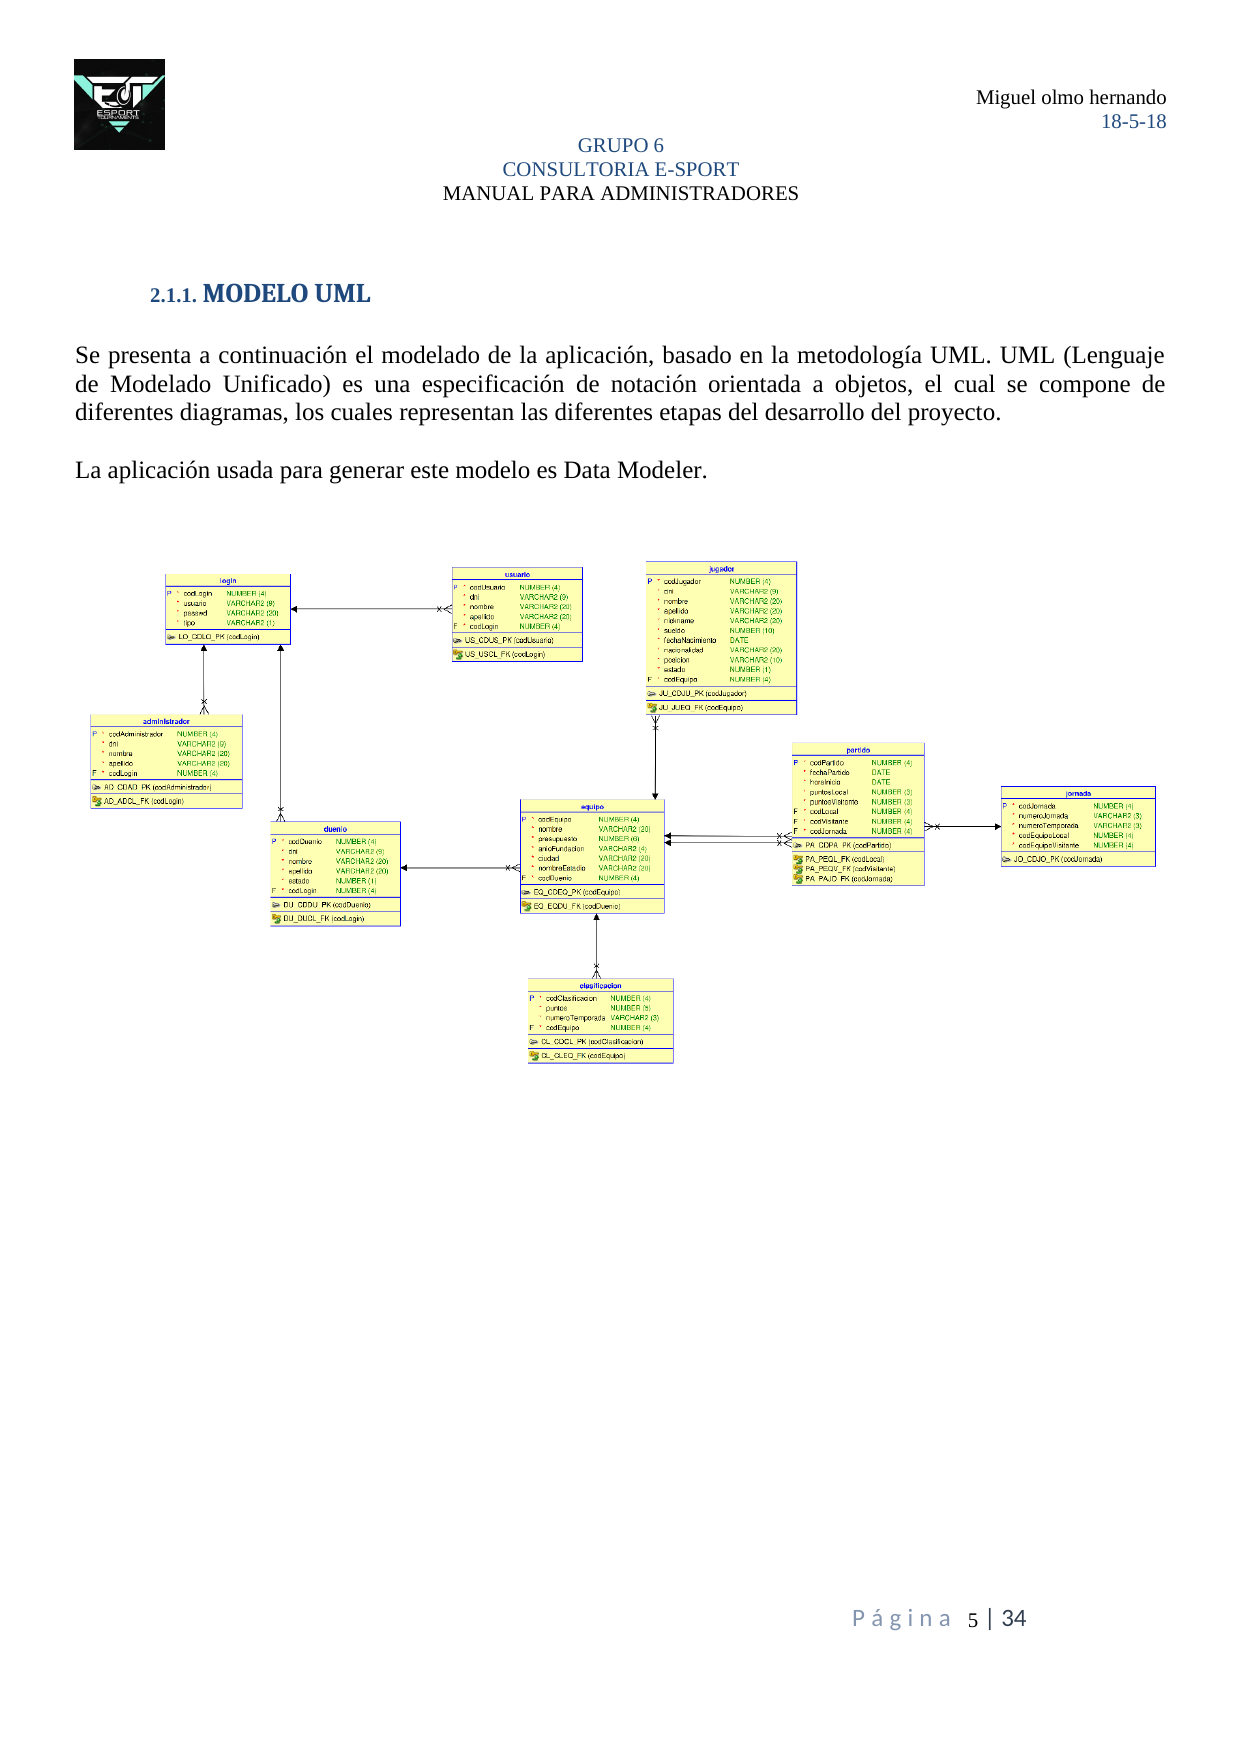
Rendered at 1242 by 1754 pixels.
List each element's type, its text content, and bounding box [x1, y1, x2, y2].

picture [74, 59, 165, 150]
subtitle MODELO UML [150, 278, 1167, 309]
text La aplicación usada para generar este modelo es Data Modeler. [75, 455, 1167, 484]
text Se presenta a continuación el modelado de la aplicación, basado en la metodología UML. UML (Lenguaje de Modelado Unificado) es una especificación de notación orientada a objetos, el cual se compone de diferentes diagramas, los cuales representan las diferentes etapas del desarrollo del proyecto. [75, 340, 1167, 426]
picture [75, 555, 1167, 1075]
